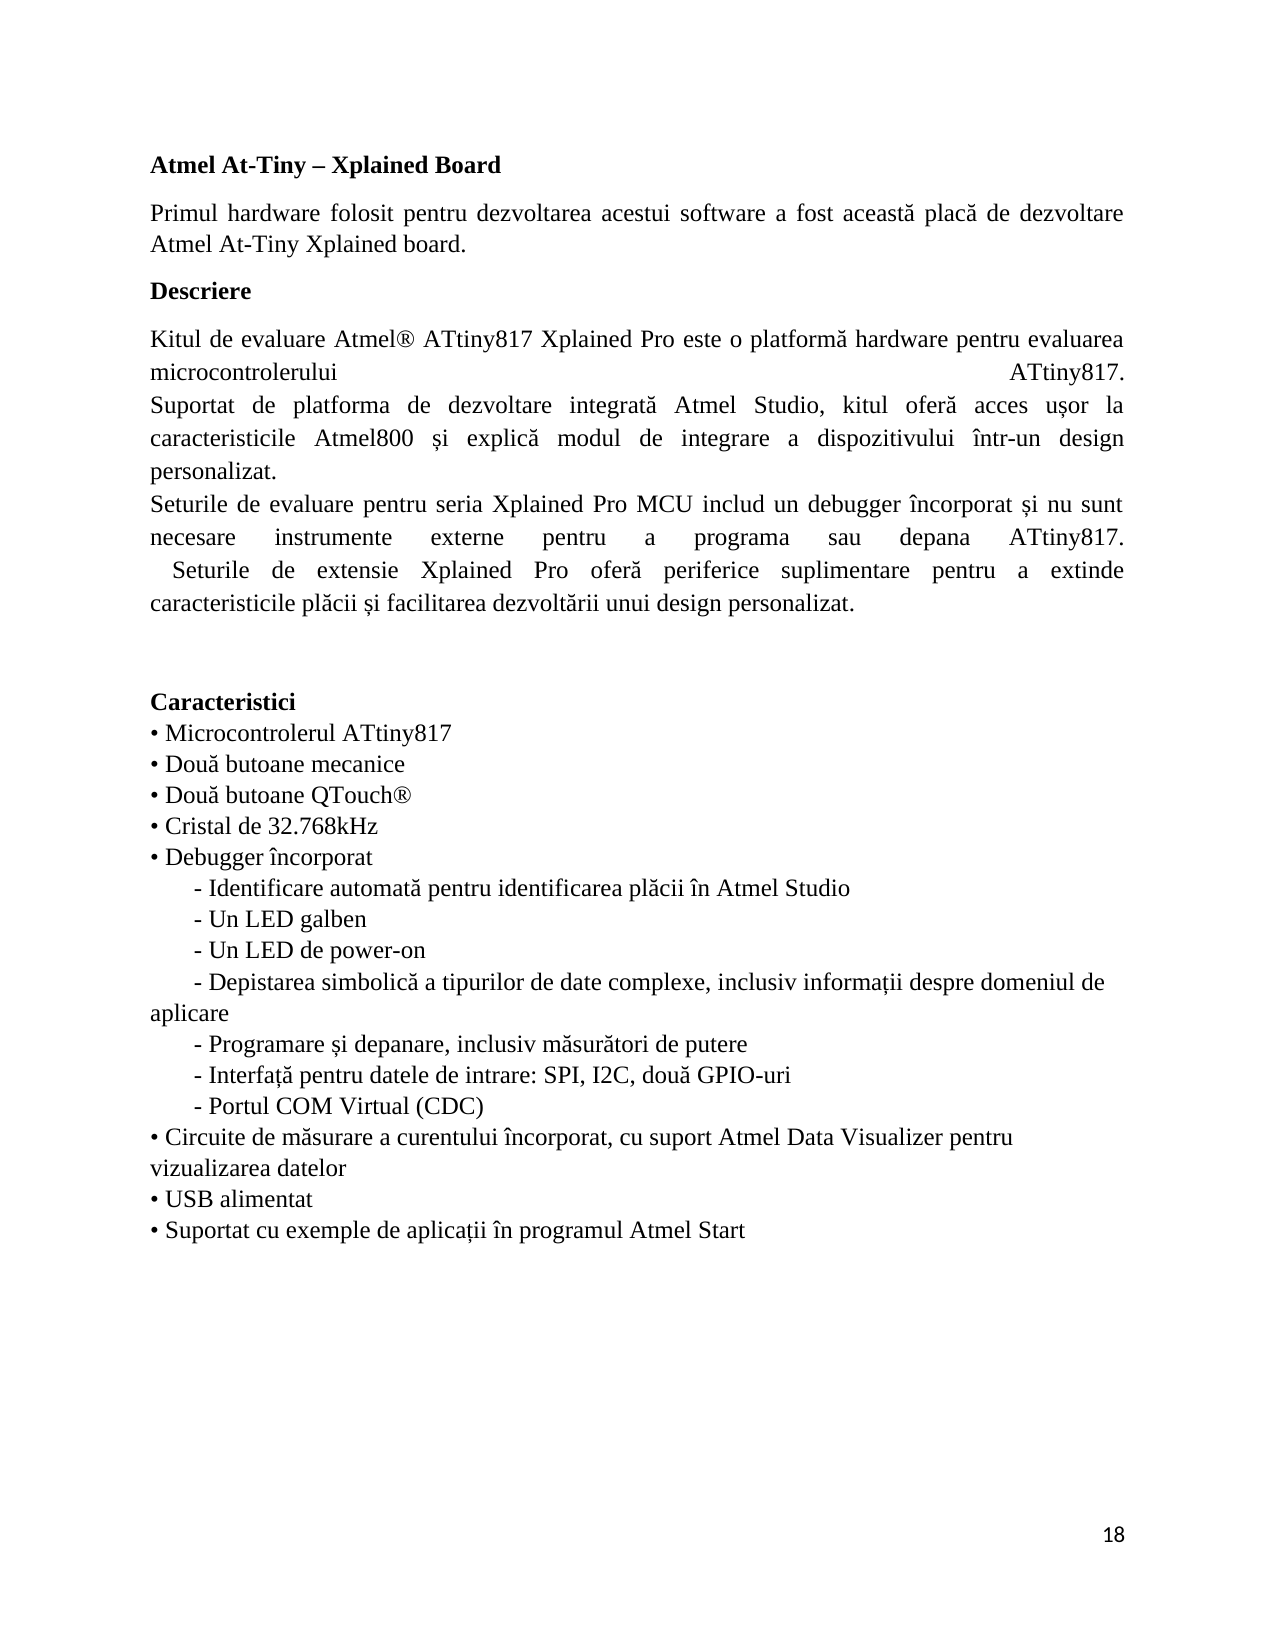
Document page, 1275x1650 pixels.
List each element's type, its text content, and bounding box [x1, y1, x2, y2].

text Caracteristici • Microcontrolerul ATtiny817 • Două butoane mecanice • Două butoane QTouch® • Cristal de 32.768kHz • Debugger încorporat - Identificare automată pentru identificarea plăcii în Atmel Studio - Un LED galben - Un LED de power-on - Depistarea simbolică a tipurilor de date complexe, inclusiv informații despre domeniul de aplicare - Programare și depanare, inclusiv măsurători de putere - Interfață pentru datele de intrare: SPI, I2C, două GPIO-uri - Portul COM Virtual (CDC) • Circuite de măsurare a curentului încorporat, cu suport Atmel Data Visualizer pentru vizualizarea datelor • USB alimentat • Suportat cu exemple de aplicații în programul Atmel Start [150, 687, 1125, 1244]
text Descriere [150, 276, 1125, 305]
text Atmel At-Tiny – Xplained Board [150, 150, 1125, 179]
text Primul hardware folosit pentru dezvoltarea acestui software a fost această placă de dezvoltare Atmel At-Tiny Xplained board. [150, 198, 1125, 257]
text Kitul de evaluare Atmel® ATtiny817 Xplained Pro este o platformă hardware pentru evaluarea microcontrolerului ATtiny817. Suportat de platforma de dezvoltare integrată Atmel Studio, kitul oferă acces ușor la caracteristicile Atmel800 și explică modul de integrare a dispozitivului într-un design personalizat. Seturile de evaluare pentru seria Xplained Pro MCU includ un debugger încorporat și nu sunt necesare instrumente externe pentru a programa sau depana ATtiny817. Seturile de extensie Xplained Pro oferă periferice suplimentare pentru a extinde caracteristicile plăcii și facilitarea dezvoltării unui design personalizat. [150, 324, 1125, 617]
